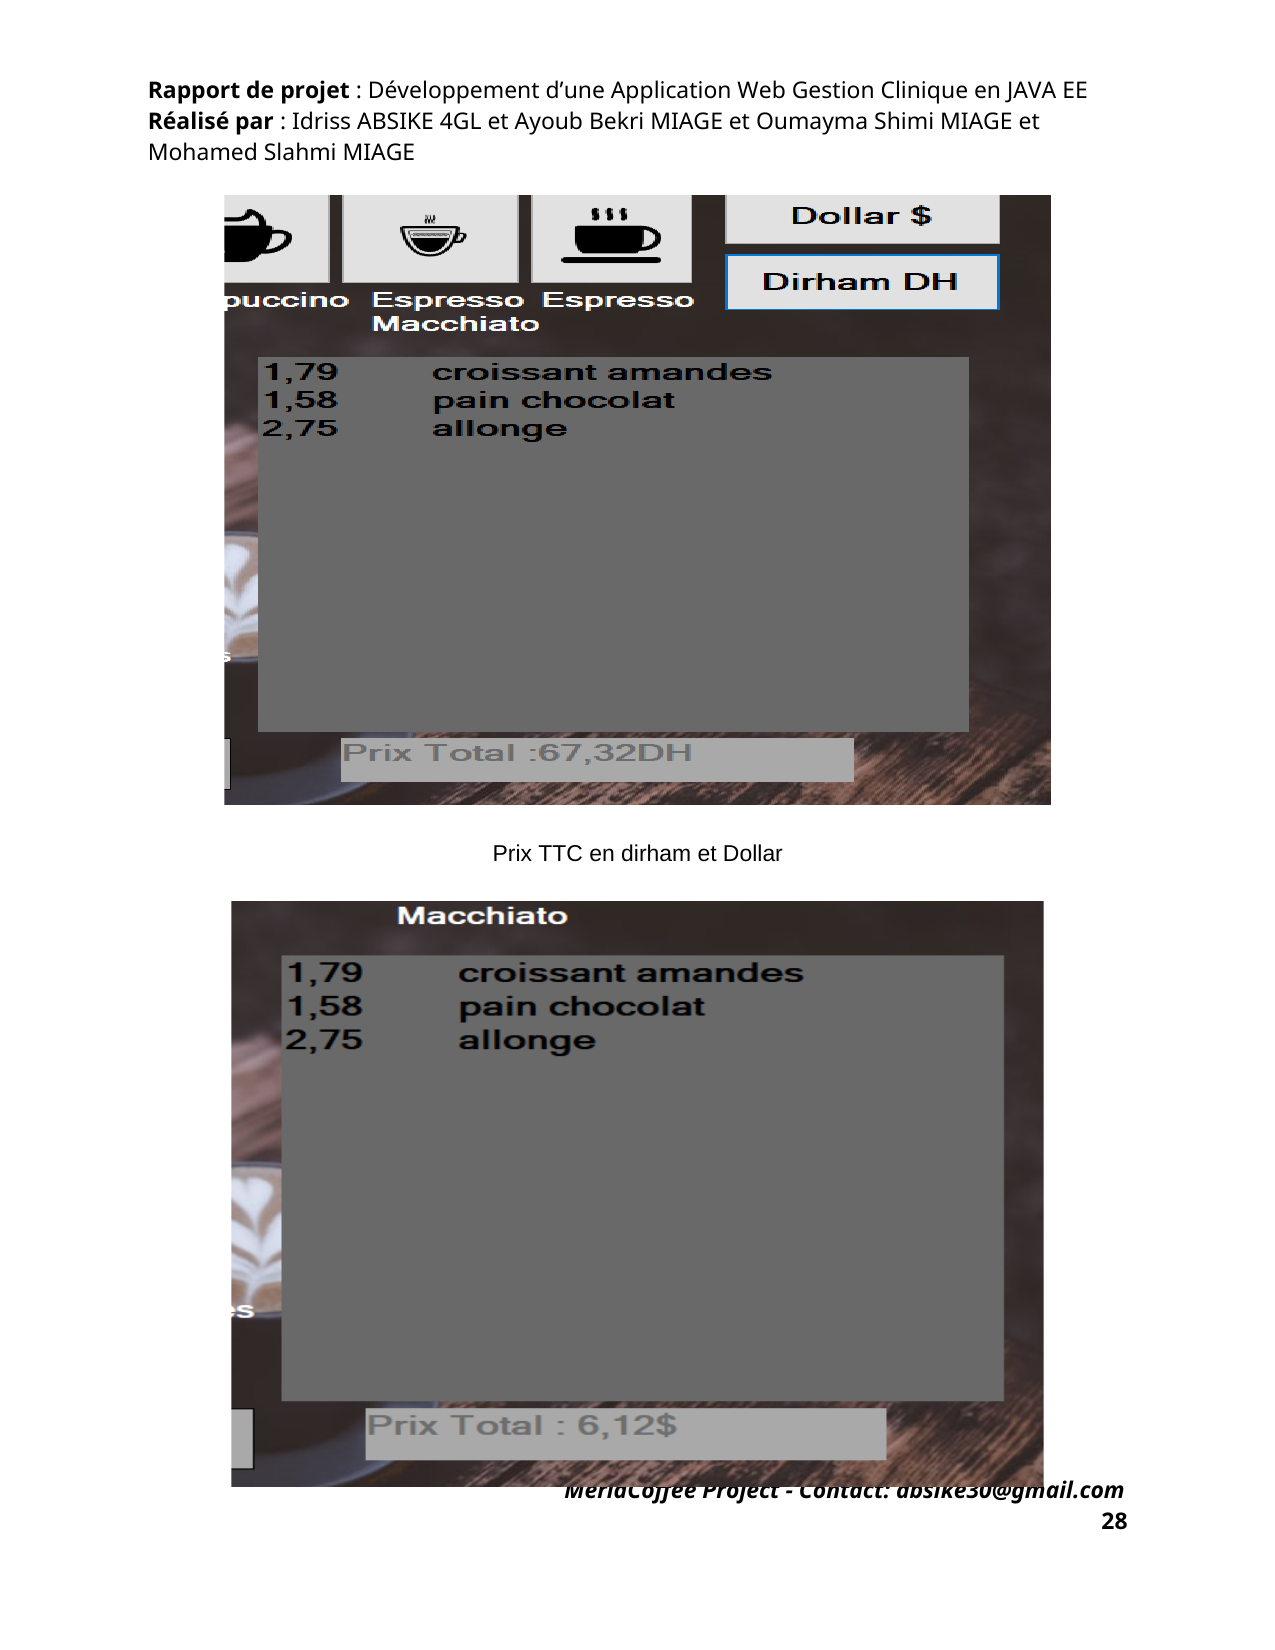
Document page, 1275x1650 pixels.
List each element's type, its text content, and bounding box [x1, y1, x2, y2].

text Prix TTC en dirham et Dollar [148, 840, 1127, 866]
picture [231, 901, 1044, 1487]
picture [224, 195, 1051, 805]
